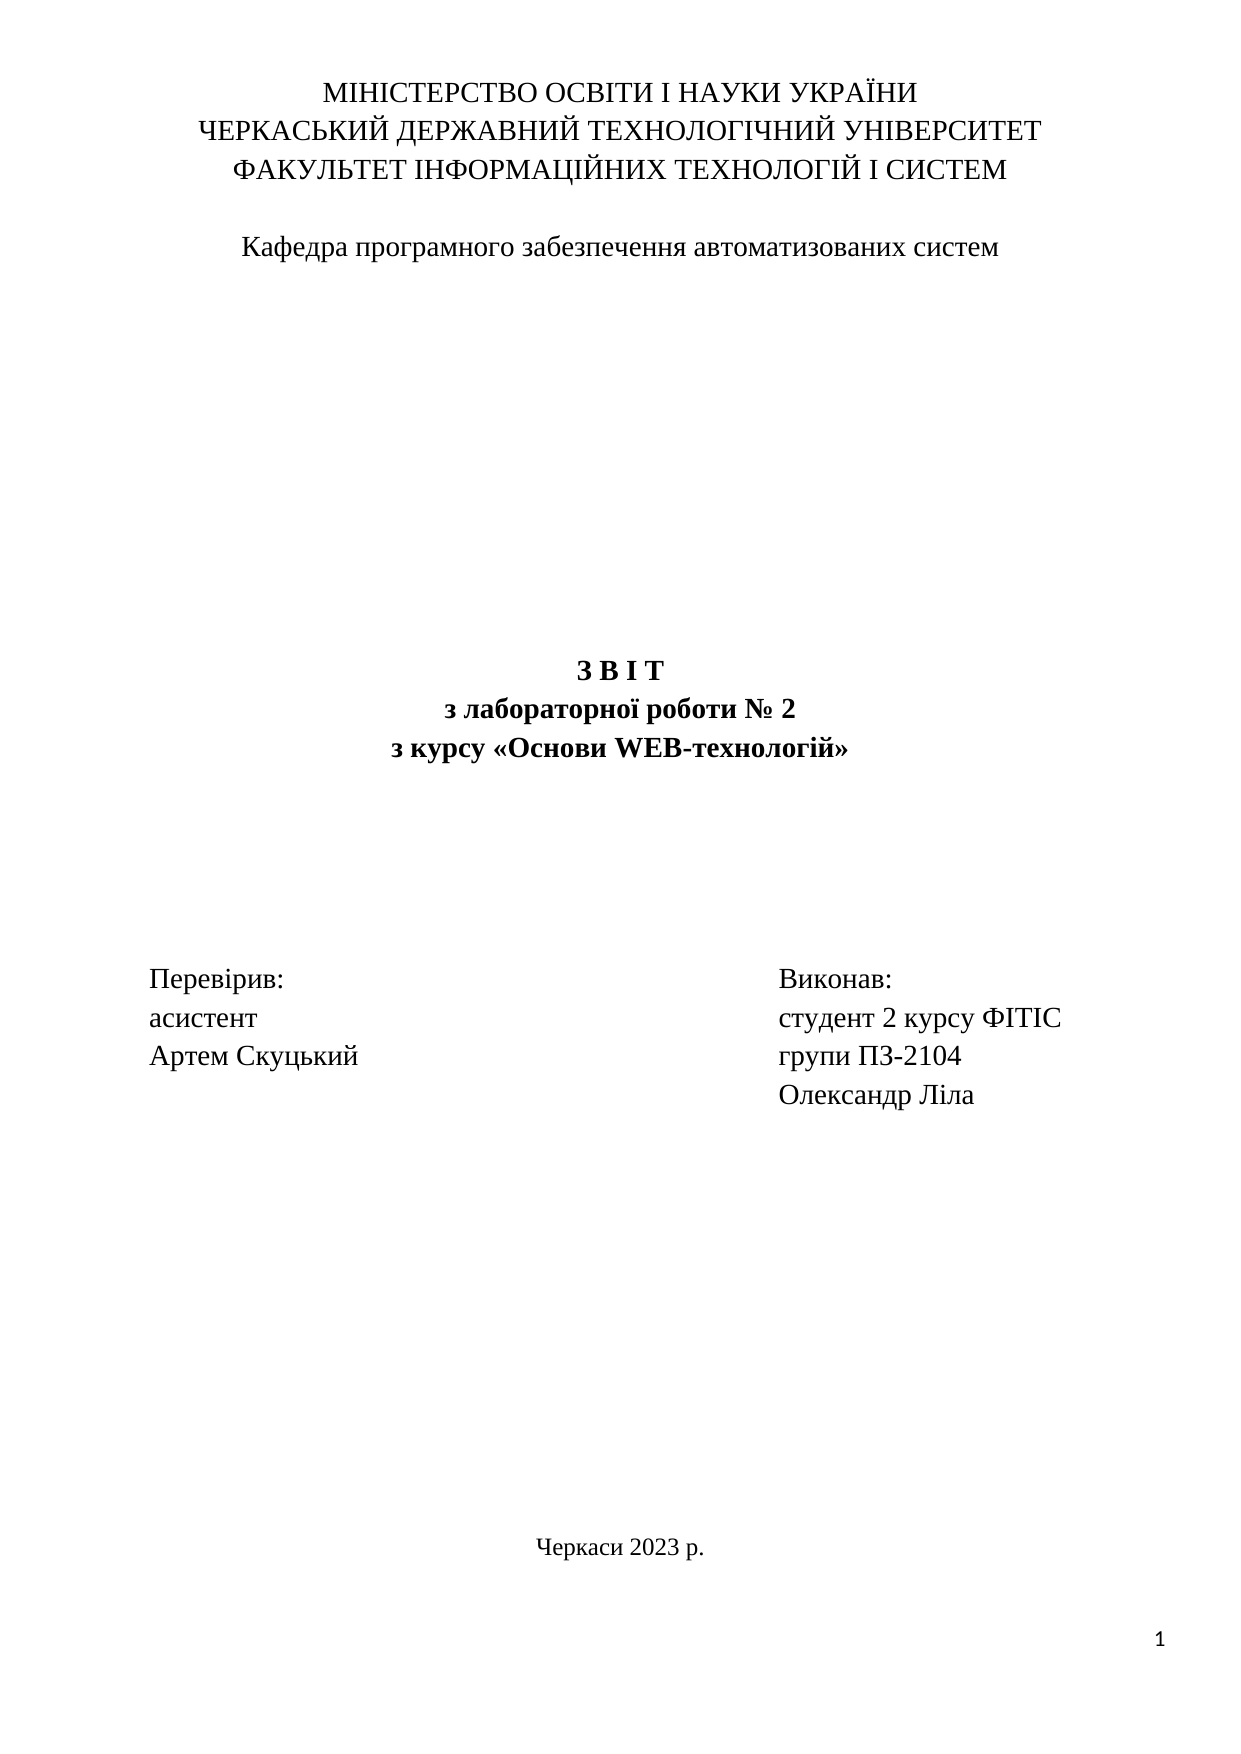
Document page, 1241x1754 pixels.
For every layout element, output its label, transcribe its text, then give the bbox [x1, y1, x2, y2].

text ФАКУЛЬТЕТ ІНФОРМАЦІЙНИХ ТЕХНОЛОГІЙ І СИСТЕМ [75, 152, 1165, 186]
text Черкаси 2023 р. [75, 1532, 1165, 1561]
table_header Перевірив: асистент Артем Скуцький [138, 961, 658, 1114]
text З В І Т [75, 653, 1165, 687]
text з лабораторної роботи № 2 [75, 692, 1165, 725]
text з курсу «Основи WEB-технологій» [75, 730, 1165, 764]
text ЧЕРКАСЬКИЙ ДЕРЖАВНИЙ ТЕХНОЛОГІЧНИЙ УНІВЕРСИТЕТ [75, 113, 1165, 147]
text Кафедра програмного забезпечення автоматизованих систем [75, 229, 1165, 263]
table_header Виконав: студент 2 курсу ФІТІС групи ПЗ-2104 Олександр Ліла [658, 961, 1176, 1114]
text МІНІСТЕРСТВО ОСВІТИ І НАУКИ УКРАЇНИ [75, 75, 1165, 108]
